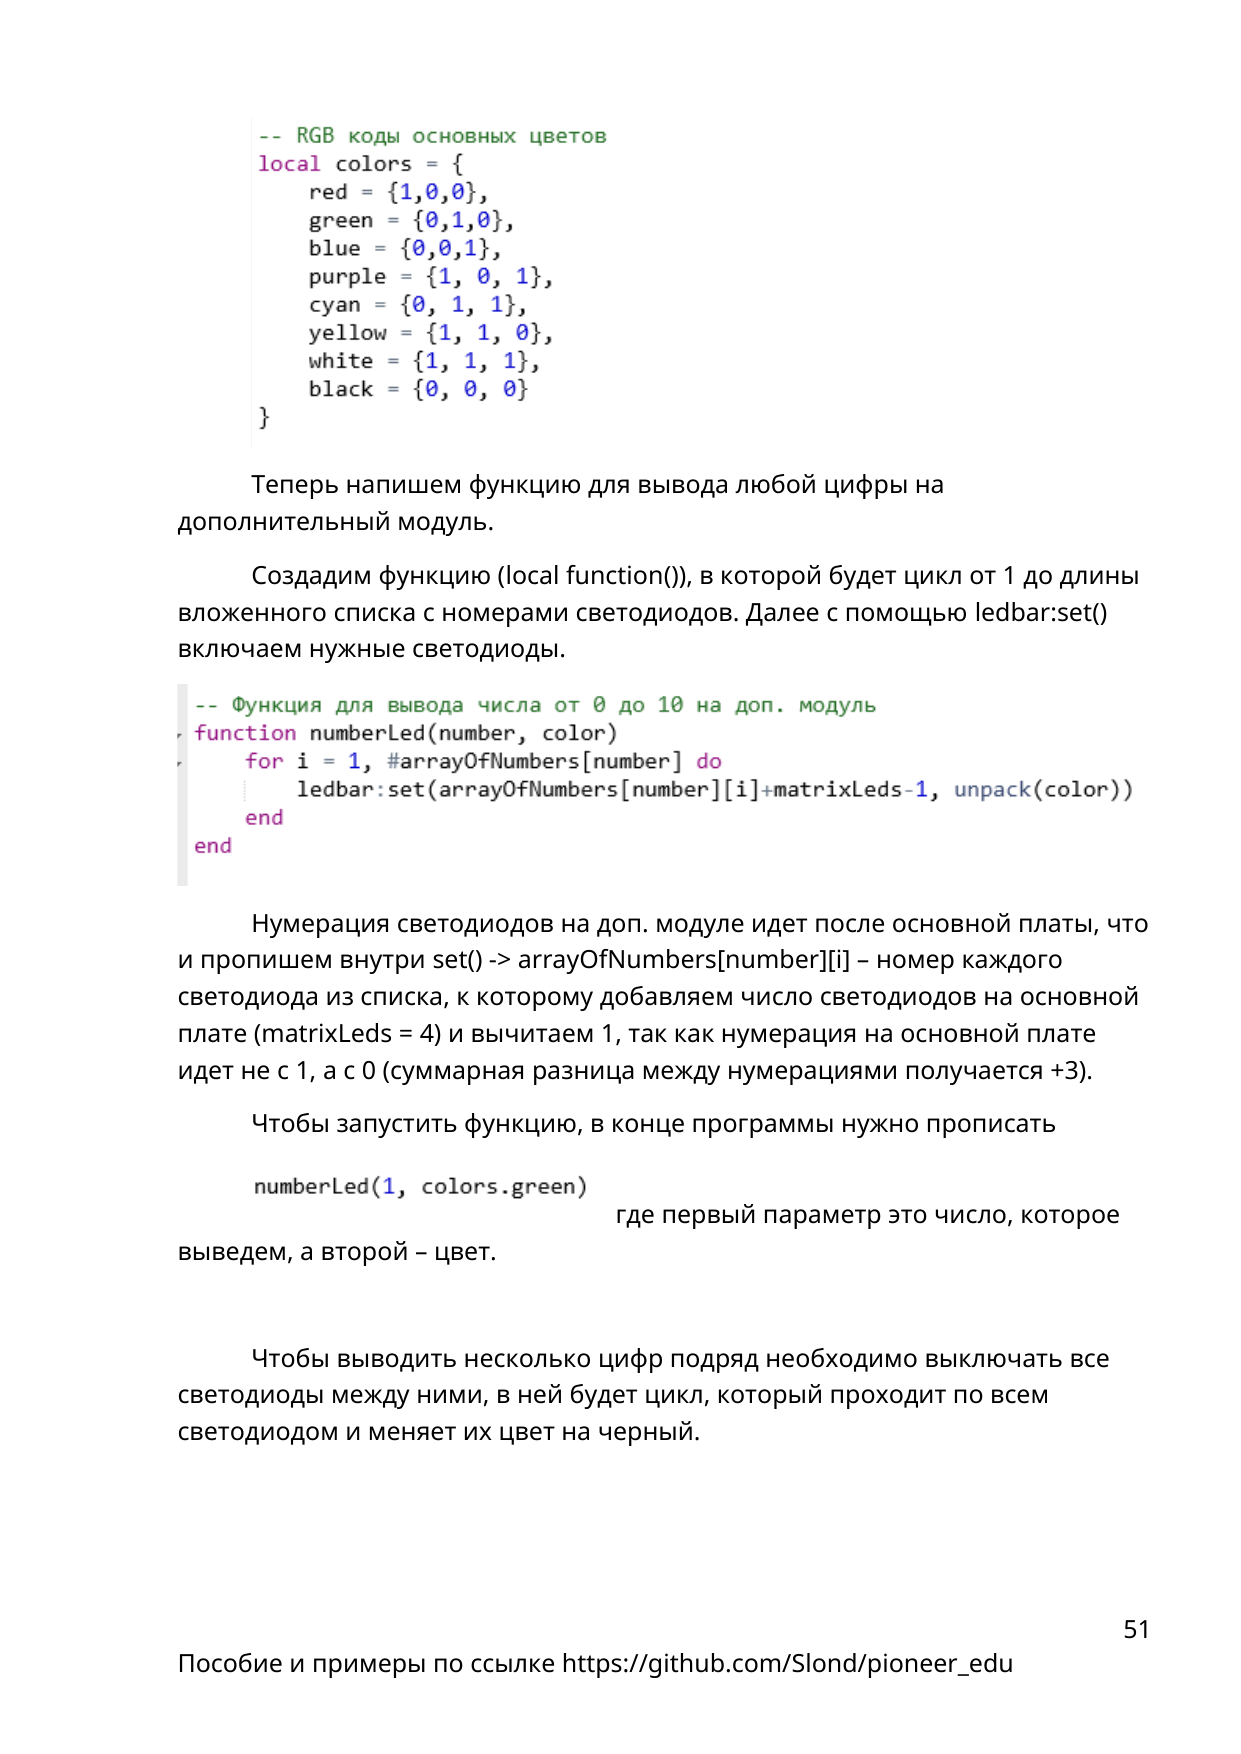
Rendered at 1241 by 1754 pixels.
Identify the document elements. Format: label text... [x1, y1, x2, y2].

text Чтобы запустить функцию, в конце программы нужно прописать [177, 1106, 1152, 1140]
picture [251, 118, 644, 448]
picture [177, 684, 1146, 886]
picture [251, 1159, 609, 1224]
text Теперь напишем функцию для вывода любой цифры на дополнительный модуль. [177, 467, 1152, 538]
text Нумерация светодиодов на доп. модуле идет после основной платы, что и пропишем внутри set() -> arrayOfNumbers[number][i] – номер каждого светодиода из списка, к которому добавляем число светодиодов на основной плате (matrixLeds = 4) и вычитаем 1, так как нумерация на основной плате идет не с 1, а с 0 (суммарная разница между нумерациями получается +3). [177, 905, 1152, 1086]
text Чтобы выводить несколько цифр подряд необходимо выключать все светодиоды между ними, в ней будет цикл, который проходит по всем светодиодом и меняет их цвет на черный. [177, 1340, 1152, 1448]
text Создадим функцию (local function()), в которой будет цикл от 1 до длины вложенного списка с номерами светодиодов. Далее с помощью ledbar:set() включаем нужные светодиоды. [177, 557, 1152, 665]
text где первый параметр это число, которое выведем, а второй – цвет. [177, 1159, 1152, 1267]
